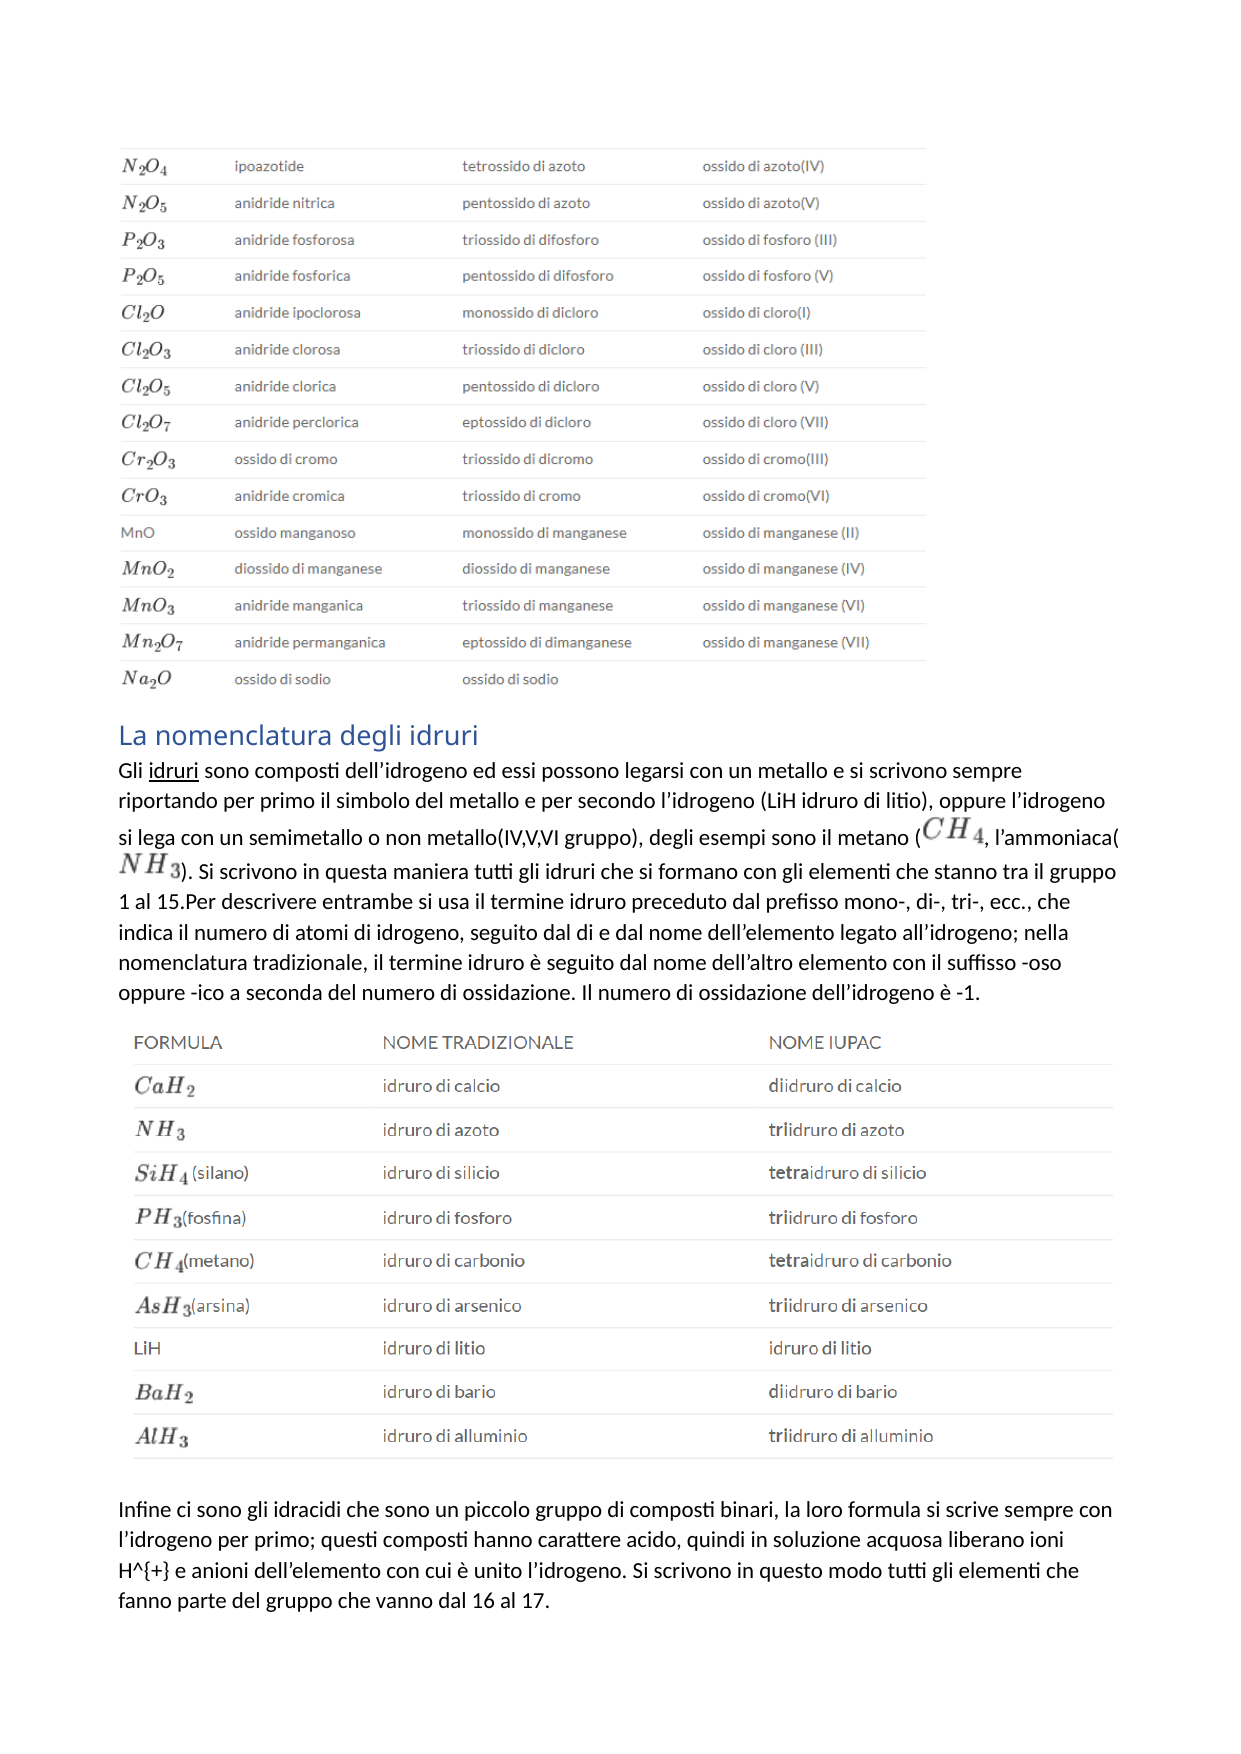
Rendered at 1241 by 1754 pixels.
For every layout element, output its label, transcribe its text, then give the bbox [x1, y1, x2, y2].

text Gli idruri sono composti dell’idrogeno ed essi possono legarsi con un metallo e si scrivono sempre riportando per primo il simbolo del metallo e per secondo l’idrogeno (LiH idruro di litio), oppure l’idrogeno si lega con un semimetallo o non metallo(IV,V,VI gruppo), degli esempi sono il metano (, l’ammoniaca(). Si scrivono in questa maniera tutti gli idruri che si formano con gli elementi che stanno tra il gruppo 1 al 15.Per descrivere entrambe si usa il termine idruro preceduto dal prefisso mono-, di-, tri-, ecc., che indica il numero di atomi di idrogeno, seguito dal di e dal nome dell’elemento legato all’idrogeno; nella nomenclatura tradizionale, il termine idruro è seguito dal nome dell’altro elemento con il suffisso -oso oppure -ico a seconda del numero di ossidazione. Il numero di ossidazione dell’idrogeno è -1. [118, 756, 1122, 1006]
picture [118, 852, 181, 880]
picture [118, 147, 927, 698]
text Infine ci sono gli idracidi che sono un piccolo gruppo di composti binari, la loro formula si scrive sempre con l’idrogeno per primo; questi composti hanno carattere acido, quindi in soluzione acquosa liberano ioni H^{+} e anioni dell’elemento con cui è unito l’idrogeno. Si scrivono in questo modo tutti gli elementi che fanno parte del gruppo che vanno dal 16 al 17. [118, 1495, 1122, 1614]
picture [118, 1025, 1123, 1477]
subtitle La nomenclatura degli idruri [118, 716, 1122, 753]
picture [922, 816, 984, 845]
